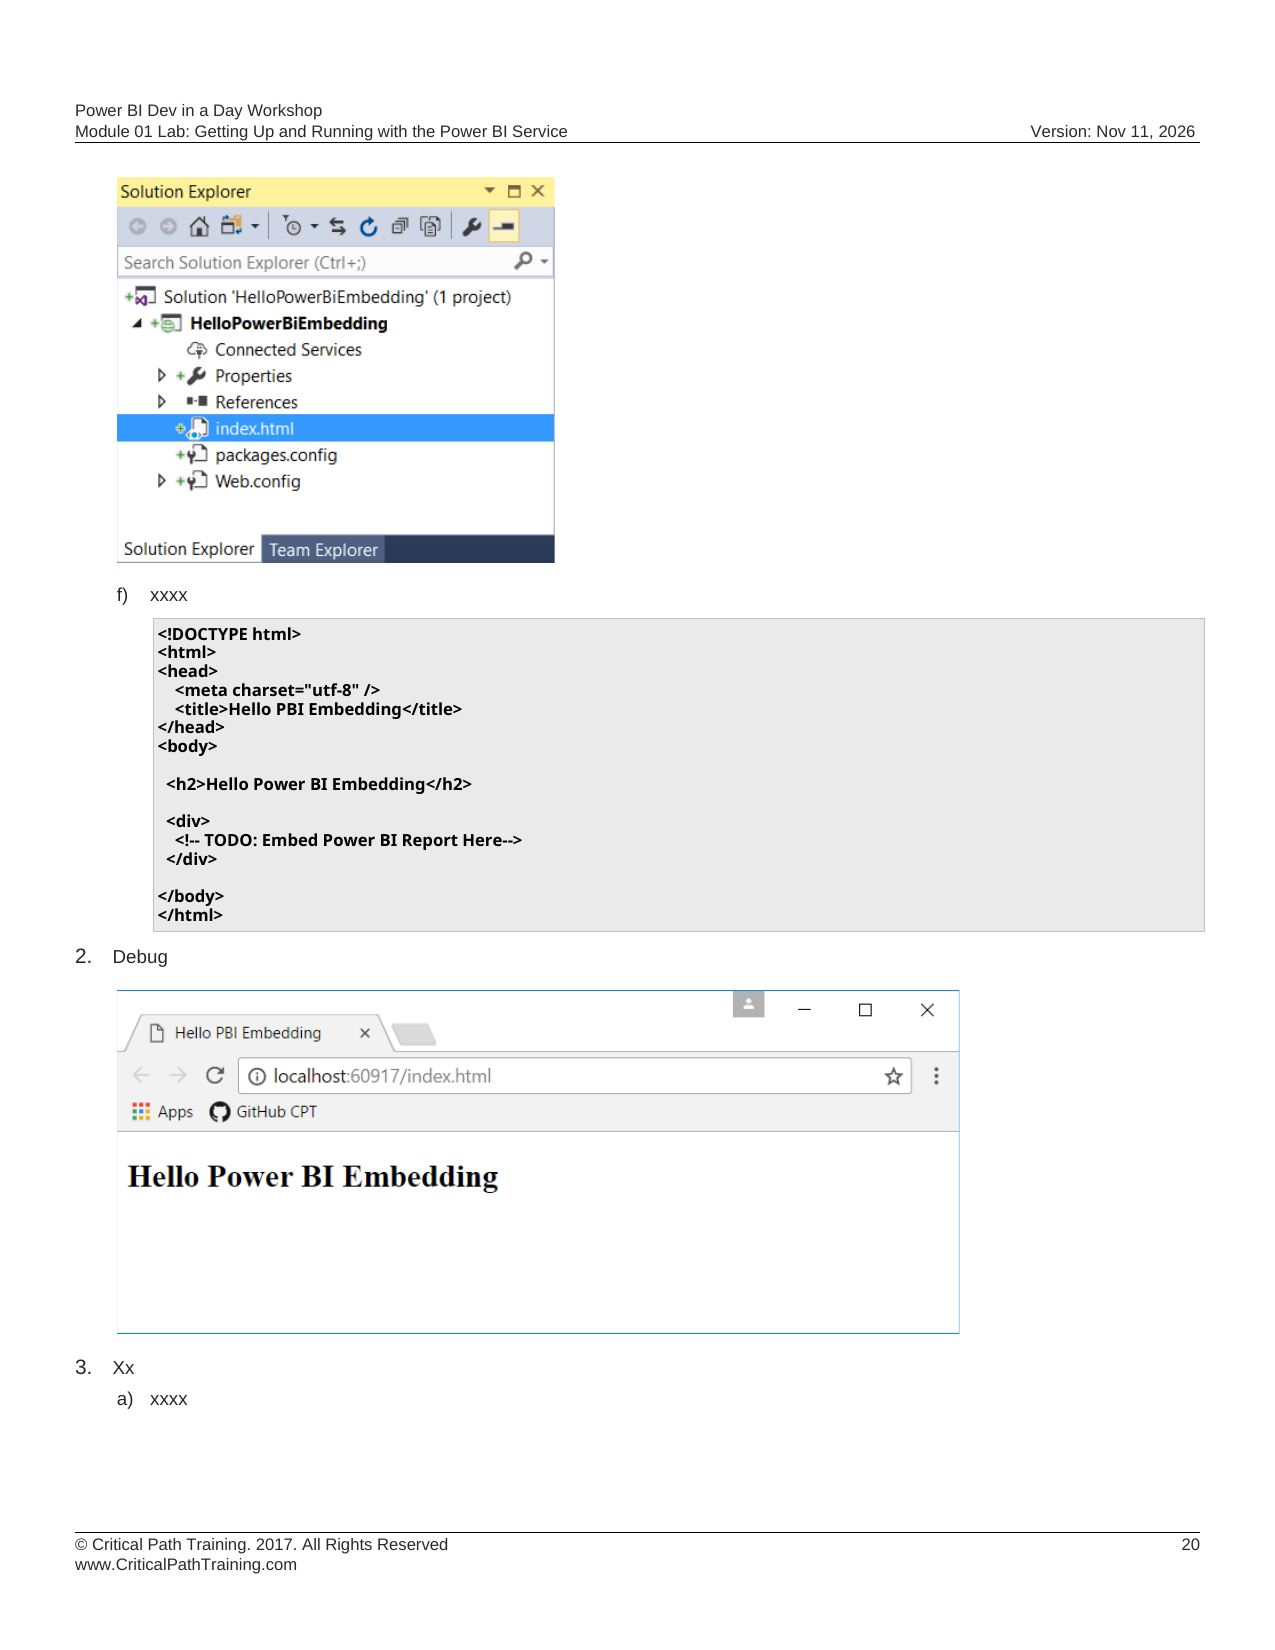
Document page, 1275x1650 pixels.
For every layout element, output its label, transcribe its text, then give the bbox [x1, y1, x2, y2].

text <!-- TODO: Embed Power BI Report Here--> [154, 824, 1204, 843]
text <body> [154, 731, 1204, 749]
text xxxx [117, 1387, 1200, 1409]
text xxxx [117, 584, 1200, 606]
text <!DOCTYPE html> [154, 619, 1204, 637]
text <title>Hello PBI Embedding</title> [154, 693, 1204, 712]
text <div> [154, 806, 1204, 824]
text Xx [75, 1355, 1200, 1379]
text Debug [75, 944, 1200, 968]
text </body> [154, 881, 1204, 899]
text <h2>Hello Power BI Embedding</h2> [154, 768, 1204, 787]
picture [117, 177, 555, 563]
text </html> [154, 899, 1204, 931]
text </head> [154, 712, 1204, 731]
picture [117, 990, 960, 1334]
text </div> [154, 843, 1204, 862]
text <meta charset="utf-8" /> [154, 674, 1204, 693]
text <head> [154, 656, 1204, 674]
text <html> [154, 637, 1204, 656]
